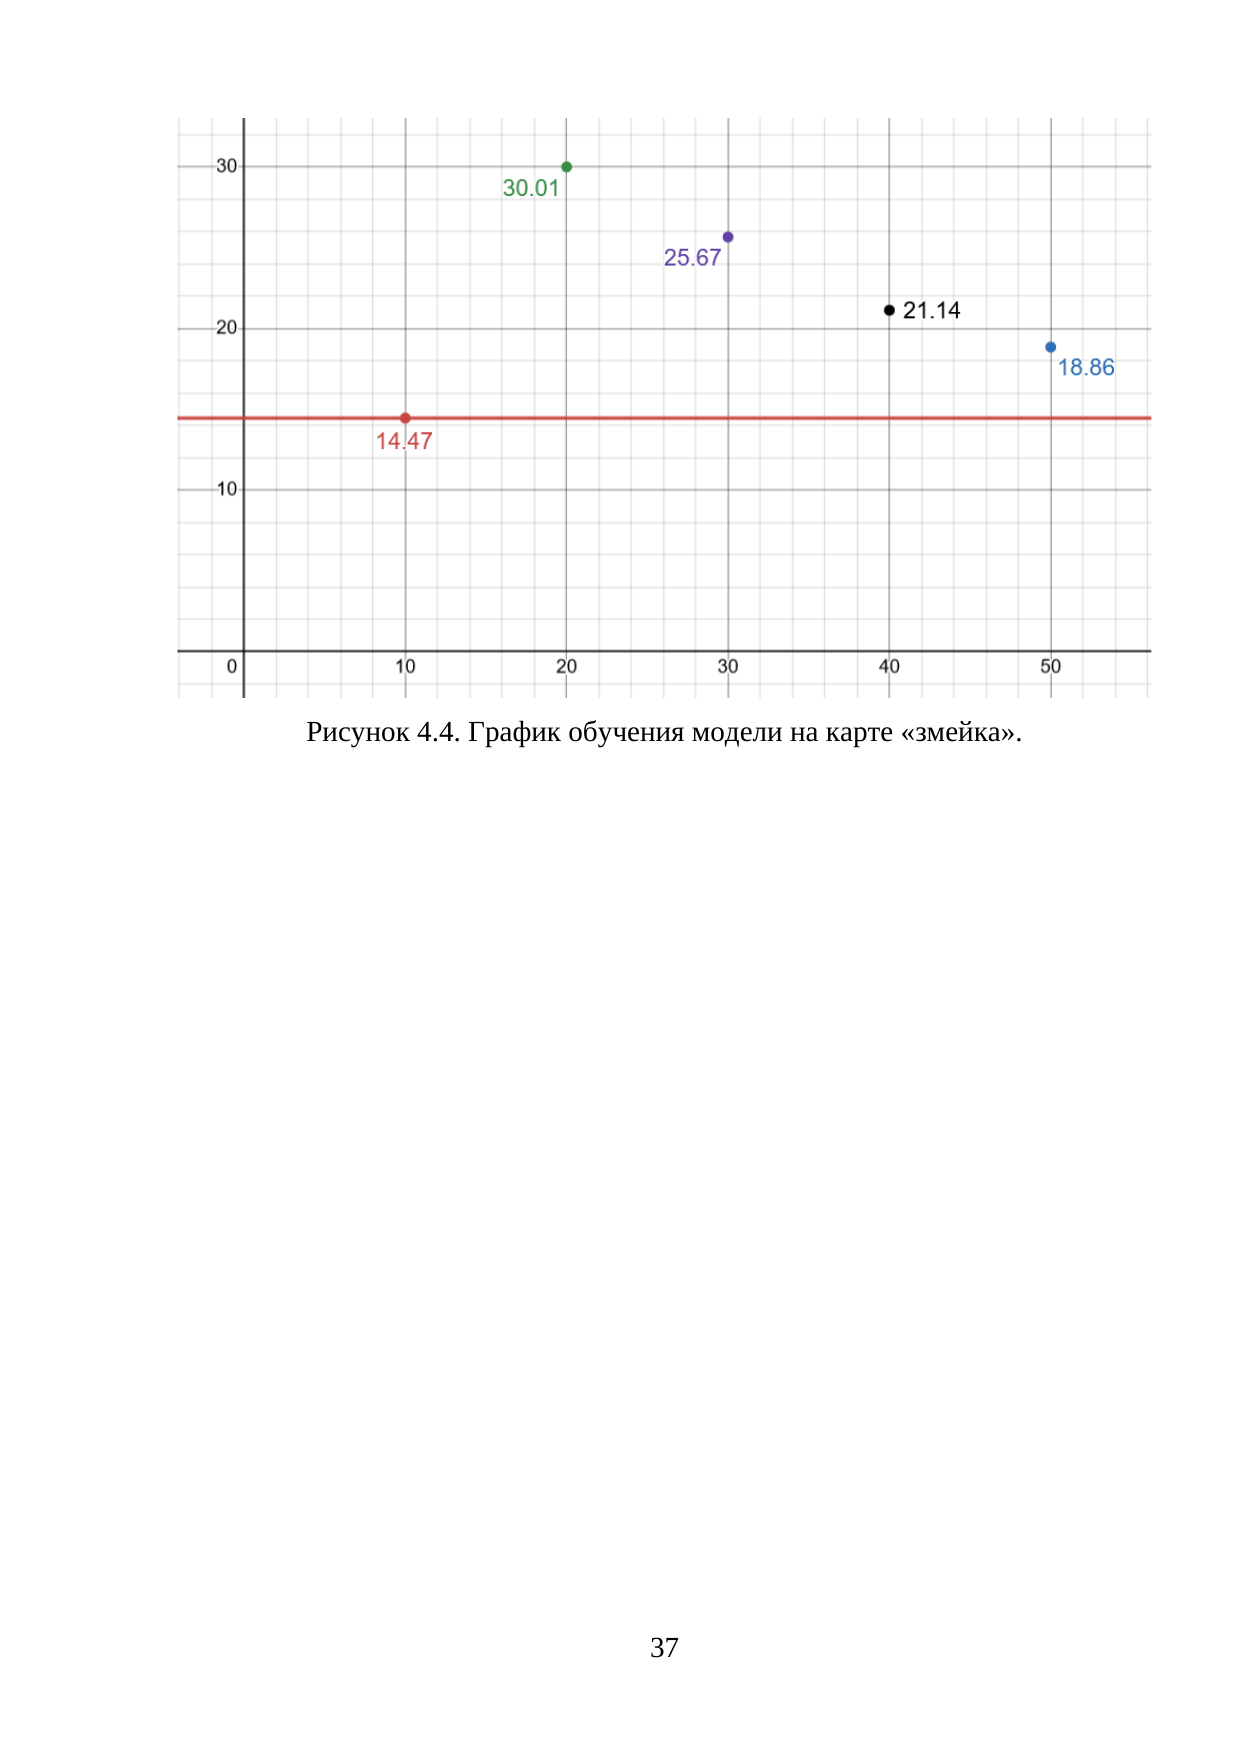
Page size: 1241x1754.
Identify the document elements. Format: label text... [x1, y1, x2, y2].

list Рисунок 4.4. График обучения модели на карте «змейка». [177, 714, 1152, 748]
picture [177, 118, 1152, 698]
